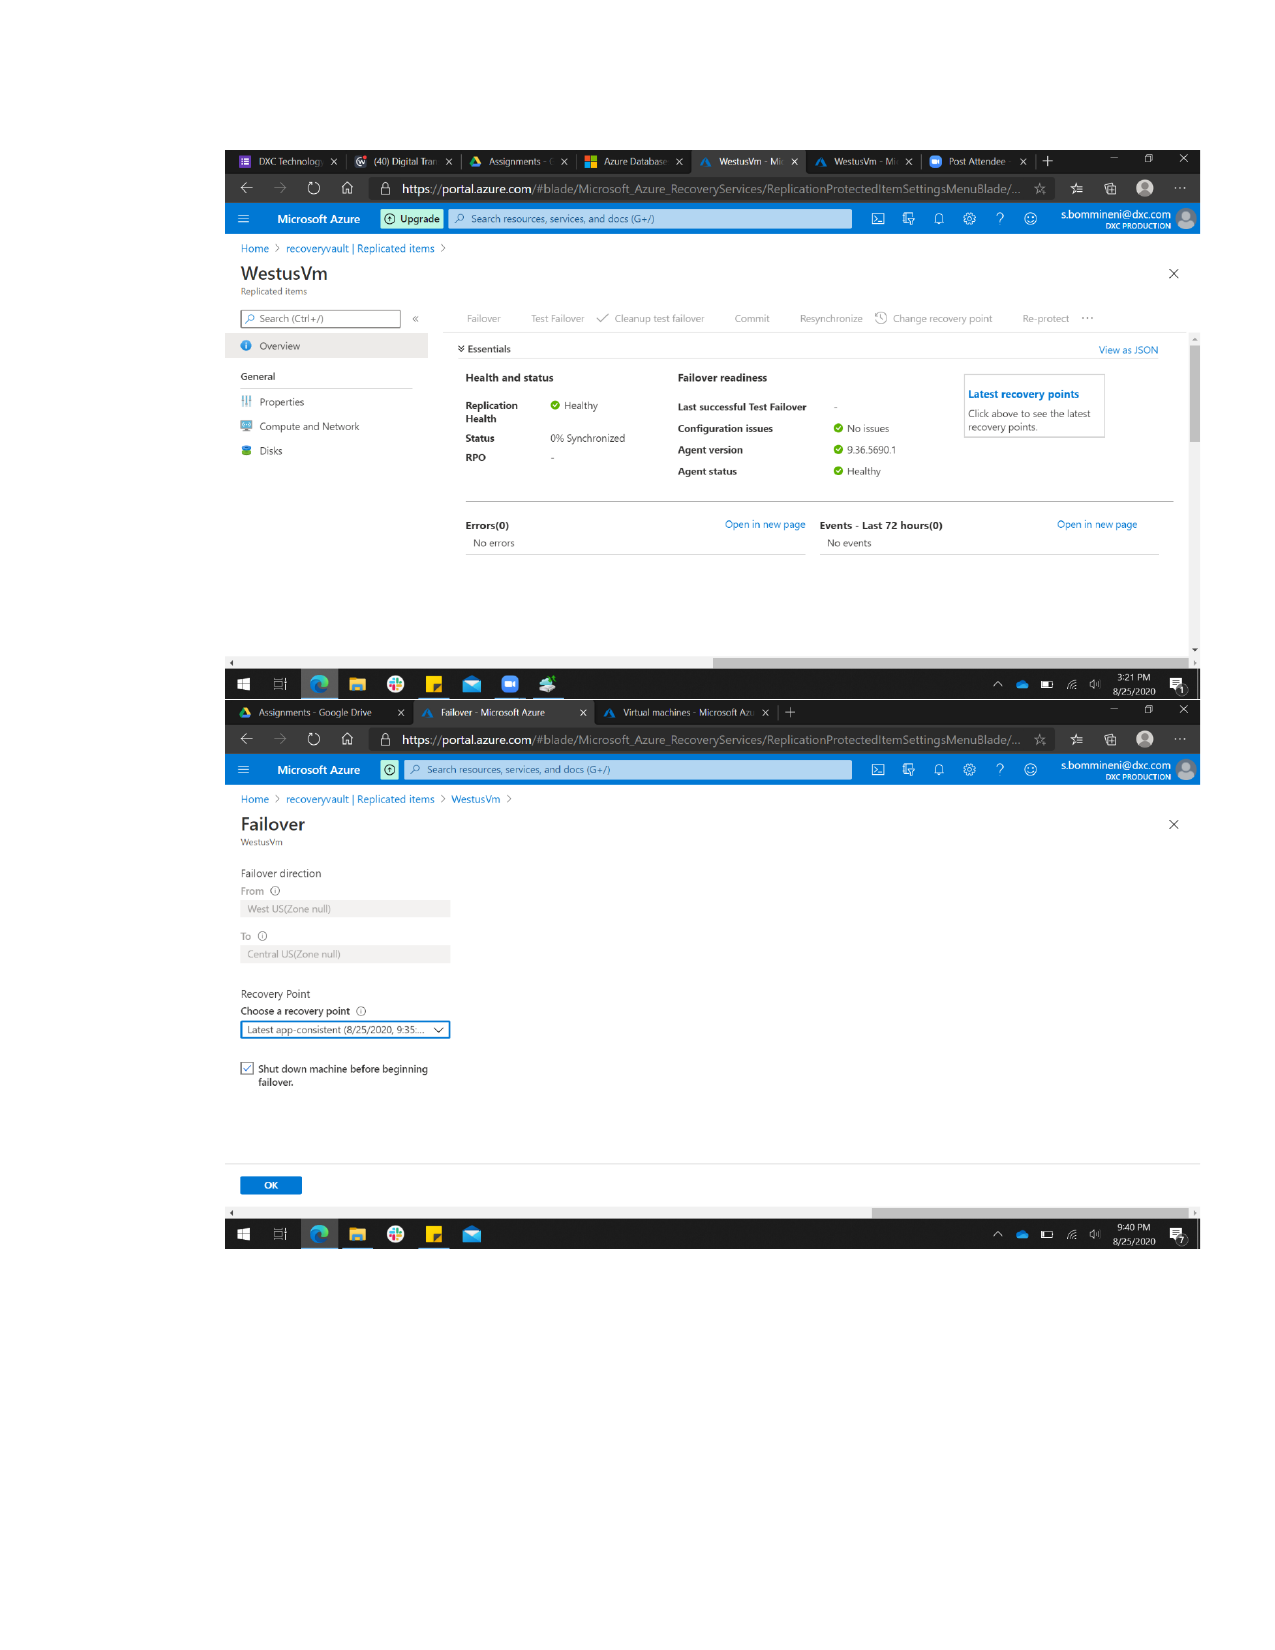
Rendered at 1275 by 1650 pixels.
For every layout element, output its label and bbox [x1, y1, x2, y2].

picture [225, 700, 1200, 1249]
picture [225, 150, 1200, 699]
